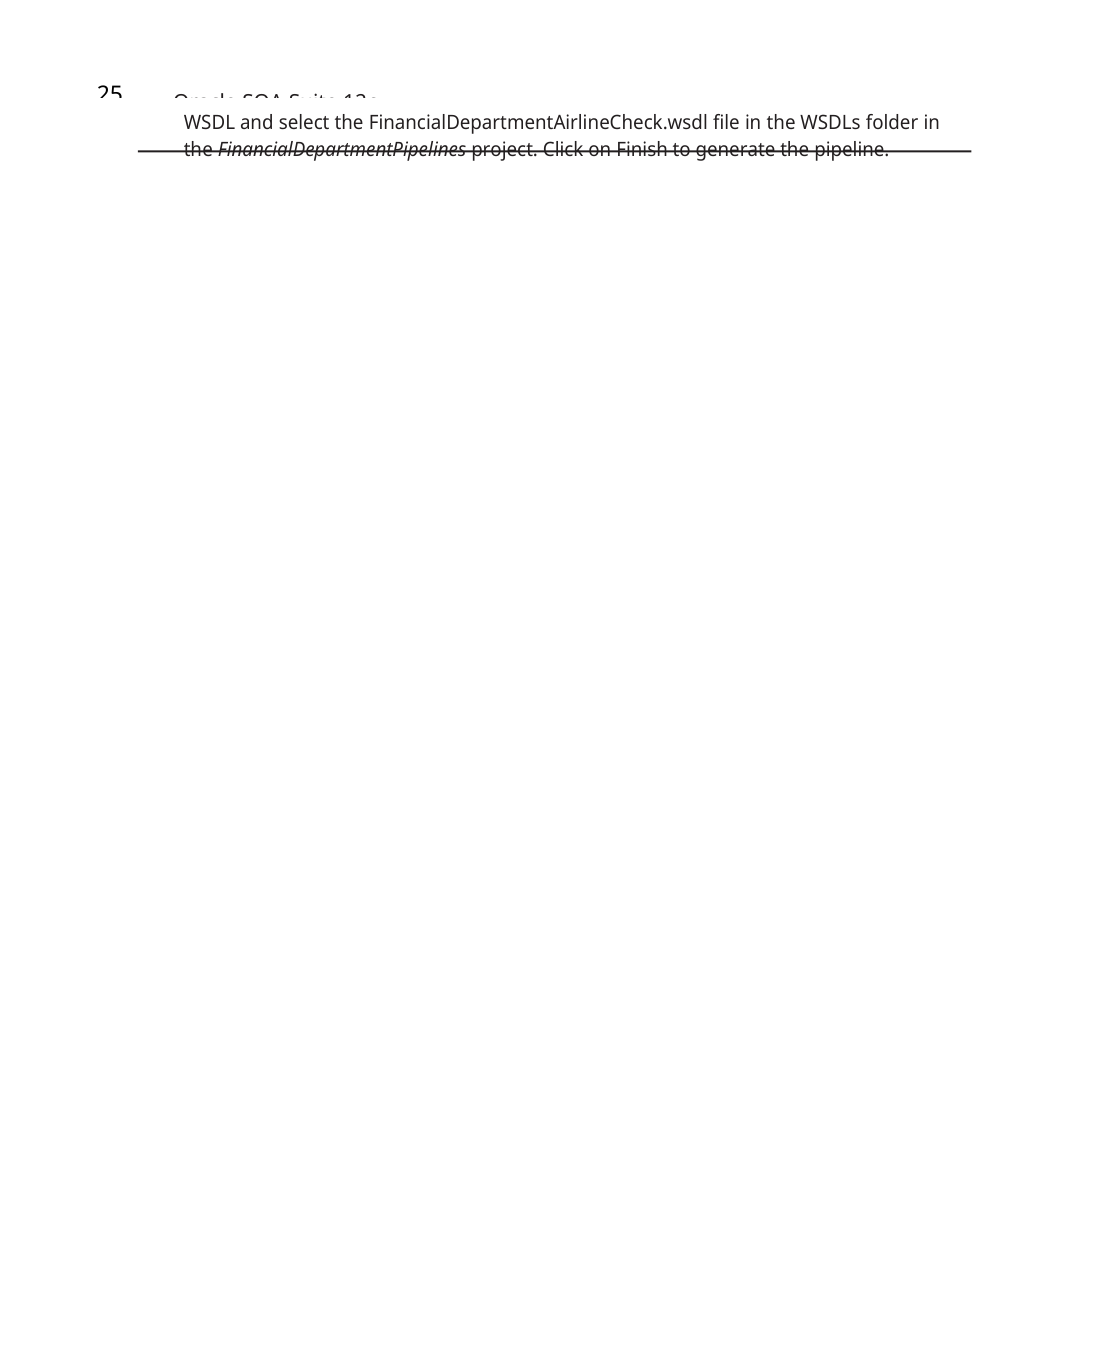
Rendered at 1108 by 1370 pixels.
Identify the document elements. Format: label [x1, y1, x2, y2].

text [184, 108, 969, 162]
